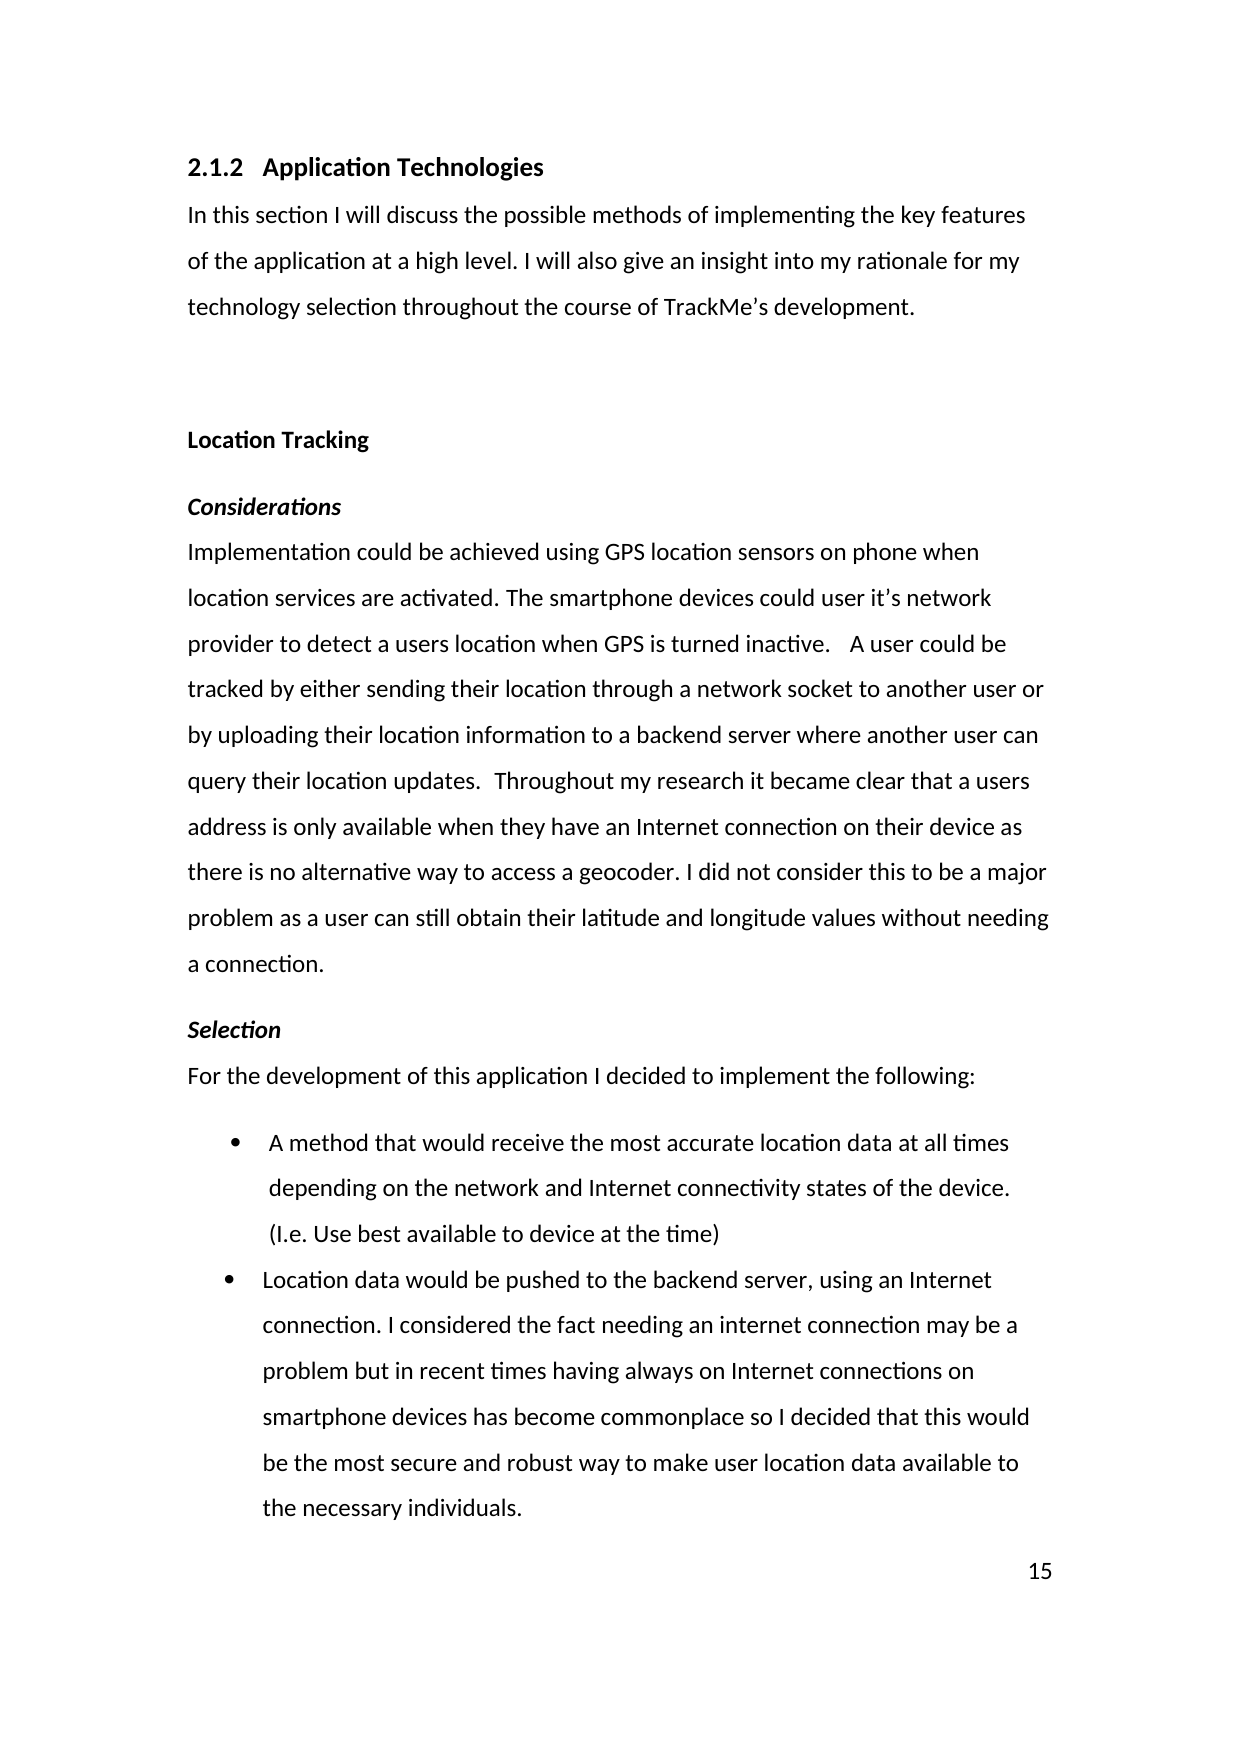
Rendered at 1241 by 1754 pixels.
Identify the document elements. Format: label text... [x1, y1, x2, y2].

text For the development of this application I decided to implement the following: [187, 1060, 1053, 1091]
text In this section I will discuss the possible methods of implementing the key features of the application at a high level. I will also give an insight into my rationale for my technology selection throughout the course of TrackMe’s development. [187, 199, 1053, 321]
subtitle Selection [187, 1014, 1053, 1045]
subtitle 2.1.2 Application Technologies [187, 150, 1053, 183]
subtitle Location Tracking [187, 424, 1053, 454]
list Location data would be pushed to the backend server, using an Internet connection. I considered the fact needing an internet connection may be a problem but in recent times having always on Internet connections on smartphone devices has become commonplace so I decided that this would be the most secure and robust way to make user location data available to the necessary individuals. [225, 1264, 1053, 1523]
text Implementation could be achieved using GPS location sensors on phone when location services are activated. The smartphone devices could user it’s network provider to detect a users location when GPS is turned inactive. A user could be tracked by either sending their location through a network socket to another user or by uploading their location information to a backend server where another user can query their location updates.Throughout my research it became clear that a users address is only available when they have an Internet connection on their device as there is no alternative way to access a geocoder. I did not consider this to be a major problem as a user can still obtain their latitude and longitude values without needing a connection. [187, 536, 1053, 978]
list A method that would receive the most accurate location data at all times depending on the network and Internet connectivity states of the device. (I.e. Use best available to device at the time) [231, 1127, 1053, 1249]
subtitle Considerations [187, 491, 1053, 521]
